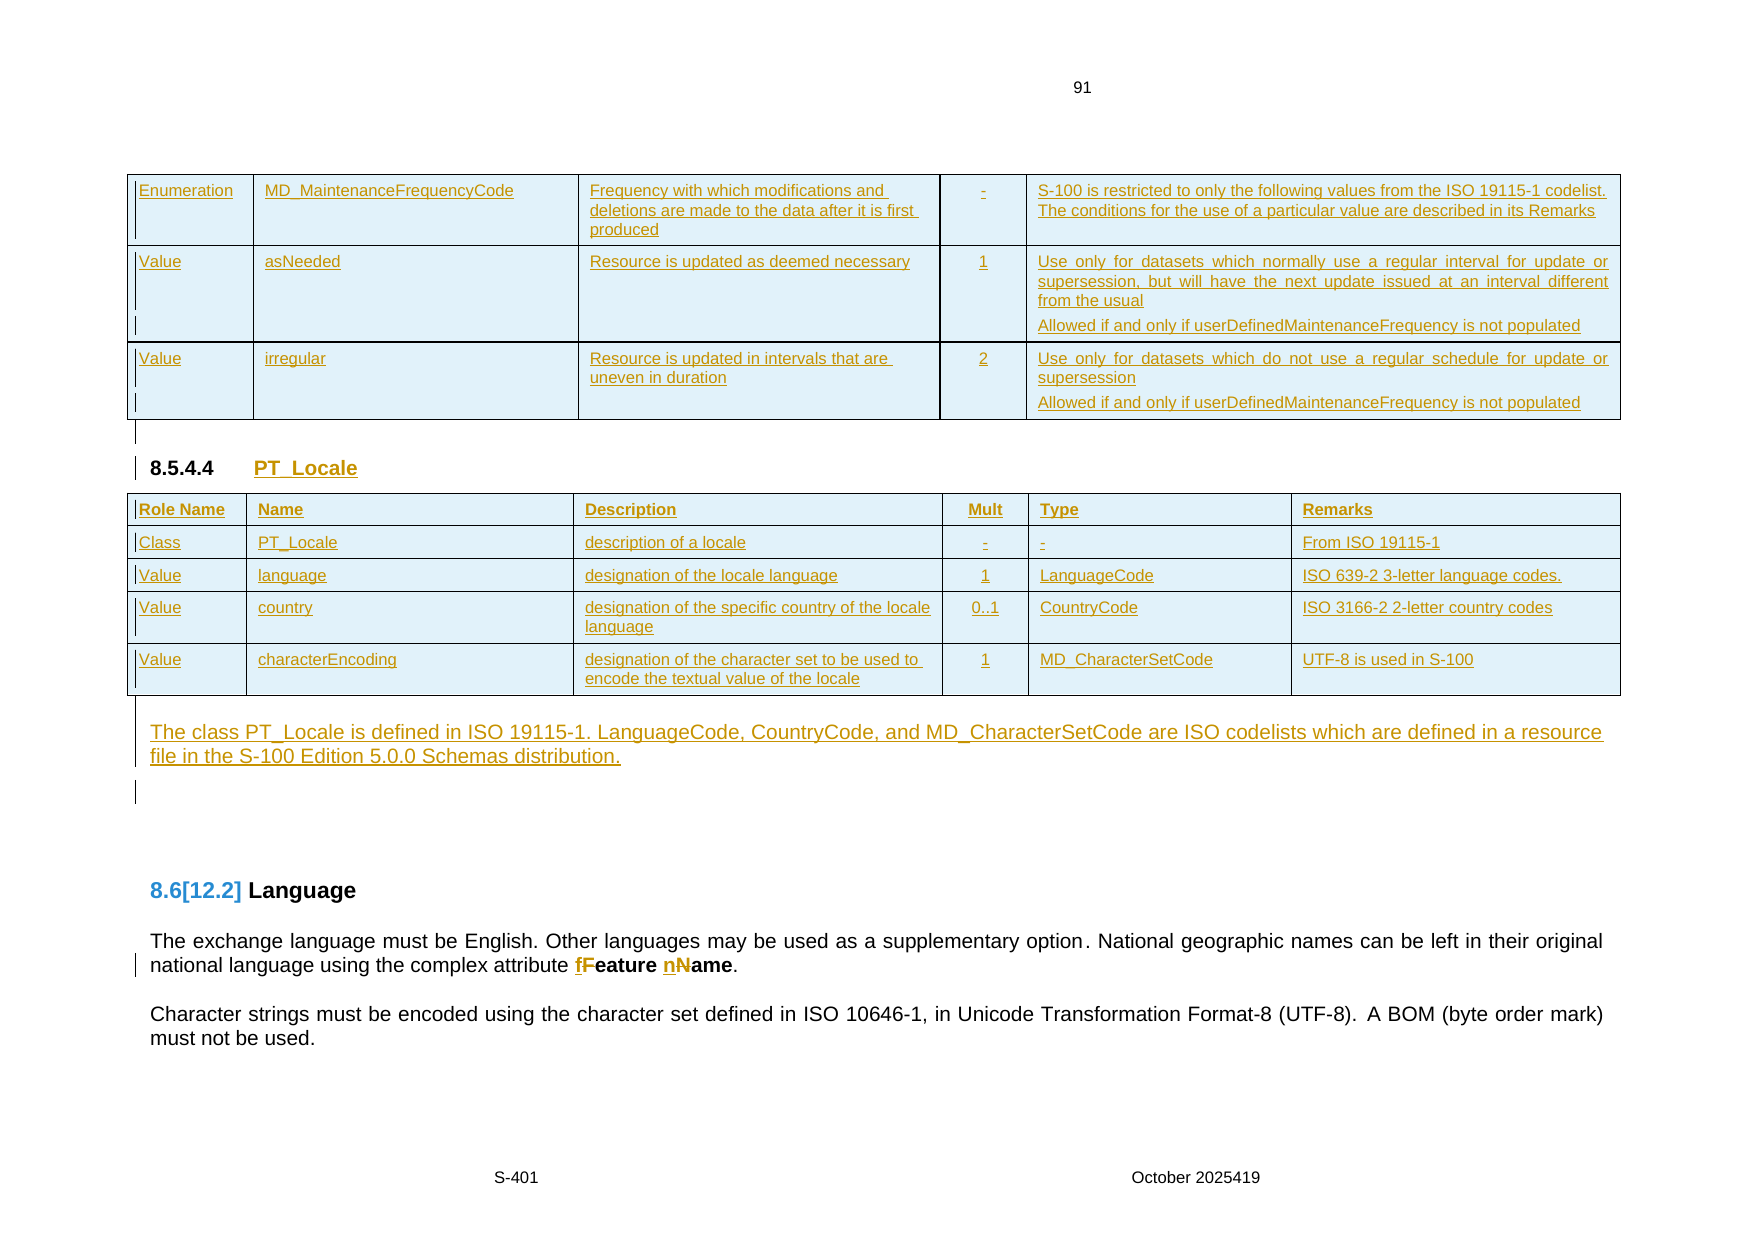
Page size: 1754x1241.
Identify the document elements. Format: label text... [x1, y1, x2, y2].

subtitle Language [150, 878, 1604, 904]
text Character strings must be encoded using the character set defined in ISO 10646-1, in Unicode Transformation Format-8 (UTF-8). A BOM (byte order mark) must not be used. [150, 1002, 1604, 1050]
text The exchange language must be English. Other languages may be used as a supplementary option. National geographic names can be left in their original national language using the complex attribute eature ame. [150, 929, 1604, 977]
